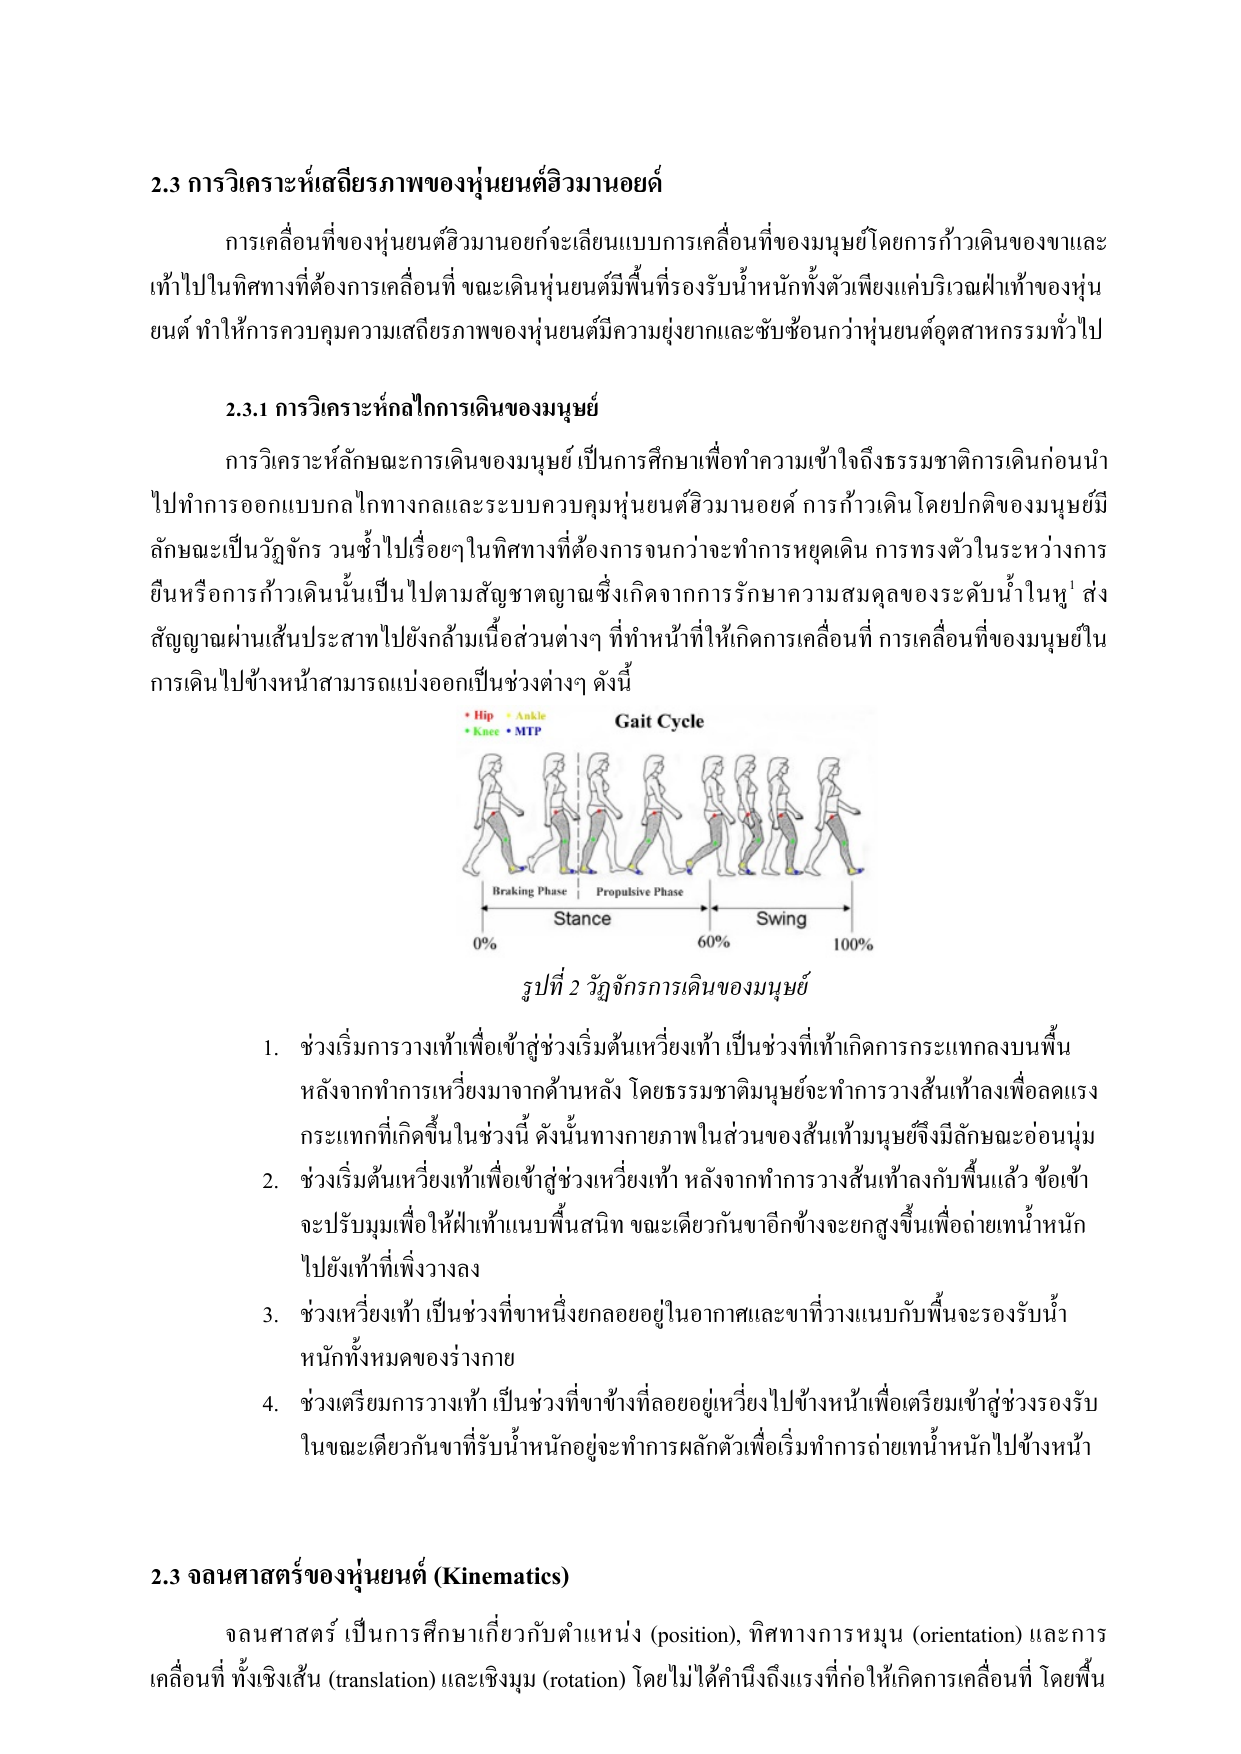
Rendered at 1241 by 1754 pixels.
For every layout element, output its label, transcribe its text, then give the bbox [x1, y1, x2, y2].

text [150, 1612, 1108, 1695]
text การเคลื่อนที่ของหุ่นยนต์ฮิวมานอยก์จะเลียนแบบการเคลื่อนที่ของมนุษย์โดยการก้าวเดินของขาและเท้าไปในทิศทางที่ต้องการเคลื่อนที่ ขณะเดินหุ่นยนต์มีพื้นที่รองรับน้ำหนักทั้งตัวเพียงแค่บริเวณฝ่าเท้าของหุ่นยนต์ ทำให้การควบคุมความเสถียรภาพของหุ่นยนต์มีความยุ่งยากและซับซ้อนกว่าหุ่นยนต์อุตสาหกรรมทั่วไป [150, 220, 1108, 348]
list ช่วงเหวี่ยงเท้า เป็นช่วงที่ขาหนึ่งยกลอยอยู่ในอากาศและขาที่วางแนบกับพื้นจะรองรับน้ำหนักทั้งหมดของร่างกาย [262, 1291, 1108, 1374]
text การวิเคราะห์ลักษณะการเดินของมนุษย์ เป็นการศึกษาเพื่อทำความเข้าใจถึงธรรมชาติการเดินก่อนนำไปทำการออกแบบกลไกทางกลและระบบควบคุมหุ่นยนต์ฮิวมานอยด์ การก้าวเดินโดยปกติของมนุษย์มีลักษณะเป็นวัฏจักร วนซ้ำไปเรื่อยๆในทิศทางที่ต้องการจนกว่าจะทำการหยุดเดิน การทรงตัวในระหว่างการยืนหรือการก้าวเดินนั้นเป็นไปตามสัญชาตญาณซึ่งเกิดจากการรักษาความสมดุลของระดับน้ำในหู ส่งสัญญาณผ่านเส้นประสาทไปยังกล้ามเนื้อส่วนต่างๆ ที่ทำหน้าที่ให้เกิดการเคลื่อนที่ การเคลื่อนที่ของมนุษย์ในการเดินไปข้างหน้าสามารถแบ่งออกเป็นช่วงต่างๆ ดังนี้ [150, 438, 1108, 699]
list ช่วงเตรียมการวางเท้า เป็นช่วงที่ขาข้างที่ลอยอยู่เหวี่ยงไปข้างหน้าเพื่อเตรียมเข้าสู่ช่วงรองรับ ในขณะเดียวกันขาที่รับน้ำหนักอยู่จะทำการผลักตัวเพื่อเริ่มทำการถ่ายเทน้ำหนักไปข้างหน้า [262, 1380, 1108, 1463]
picture [456, 705, 878, 959]
list ช่วงเริ่มการวางเท้าเพื่อเข้าสู่ช่วงเริ่มต้นเหวี่ยงเท้า เป็นช่วงที่เท้าเกิดการกระแทกลงบนพื้นหลังจากทำการเหวี่ยงมาจากด้านหลัง โดยธรรมชาติมนุษย์จะทำการวางส้นเท้าลงเพื่อลดแรงกระแทกที่เกิดขึ้นในช่วงนี้ ดังนั้นทางกายภาพในส่วนของส้นเท้ามนุษย์จึงมีลักษณะอ่อนนุ่ม [262, 1024, 1108, 1152]
subtitle 2.3 จลนศาสตร์ของหุ่นยนต์ (Kinematics) [150, 1551, 1108, 1593]
list ช่วงเริ่มต้นเหวี่ยงเท้าเพื่อเข้าสู่ช่วงเหวี่ยงเท้า หลังจากทำการวางส้นเท้าลงกับพื้นแล้ว ข้อเข้าจะปรับมุมเพื่อให้ฝ่าเท้าแนบพื้นสนิท ขณะเดียวกันขาอีกข้างจะยกสูงขึ้นเพื่อถ่ายเทน้ำหนักไปยังเท้าที่เพิ่งวางลง [262, 1158, 1108, 1286]
subtitle 2.3.1 การวิเคราะห์กลไกการเดินของมนุษย์ [150, 387, 1108, 424]
subtitle 2.3 การวิเคราะห์เสถียรภาพของหุ่นยนต์ฮิวมานอยด์ [150, 159, 1108, 201]
